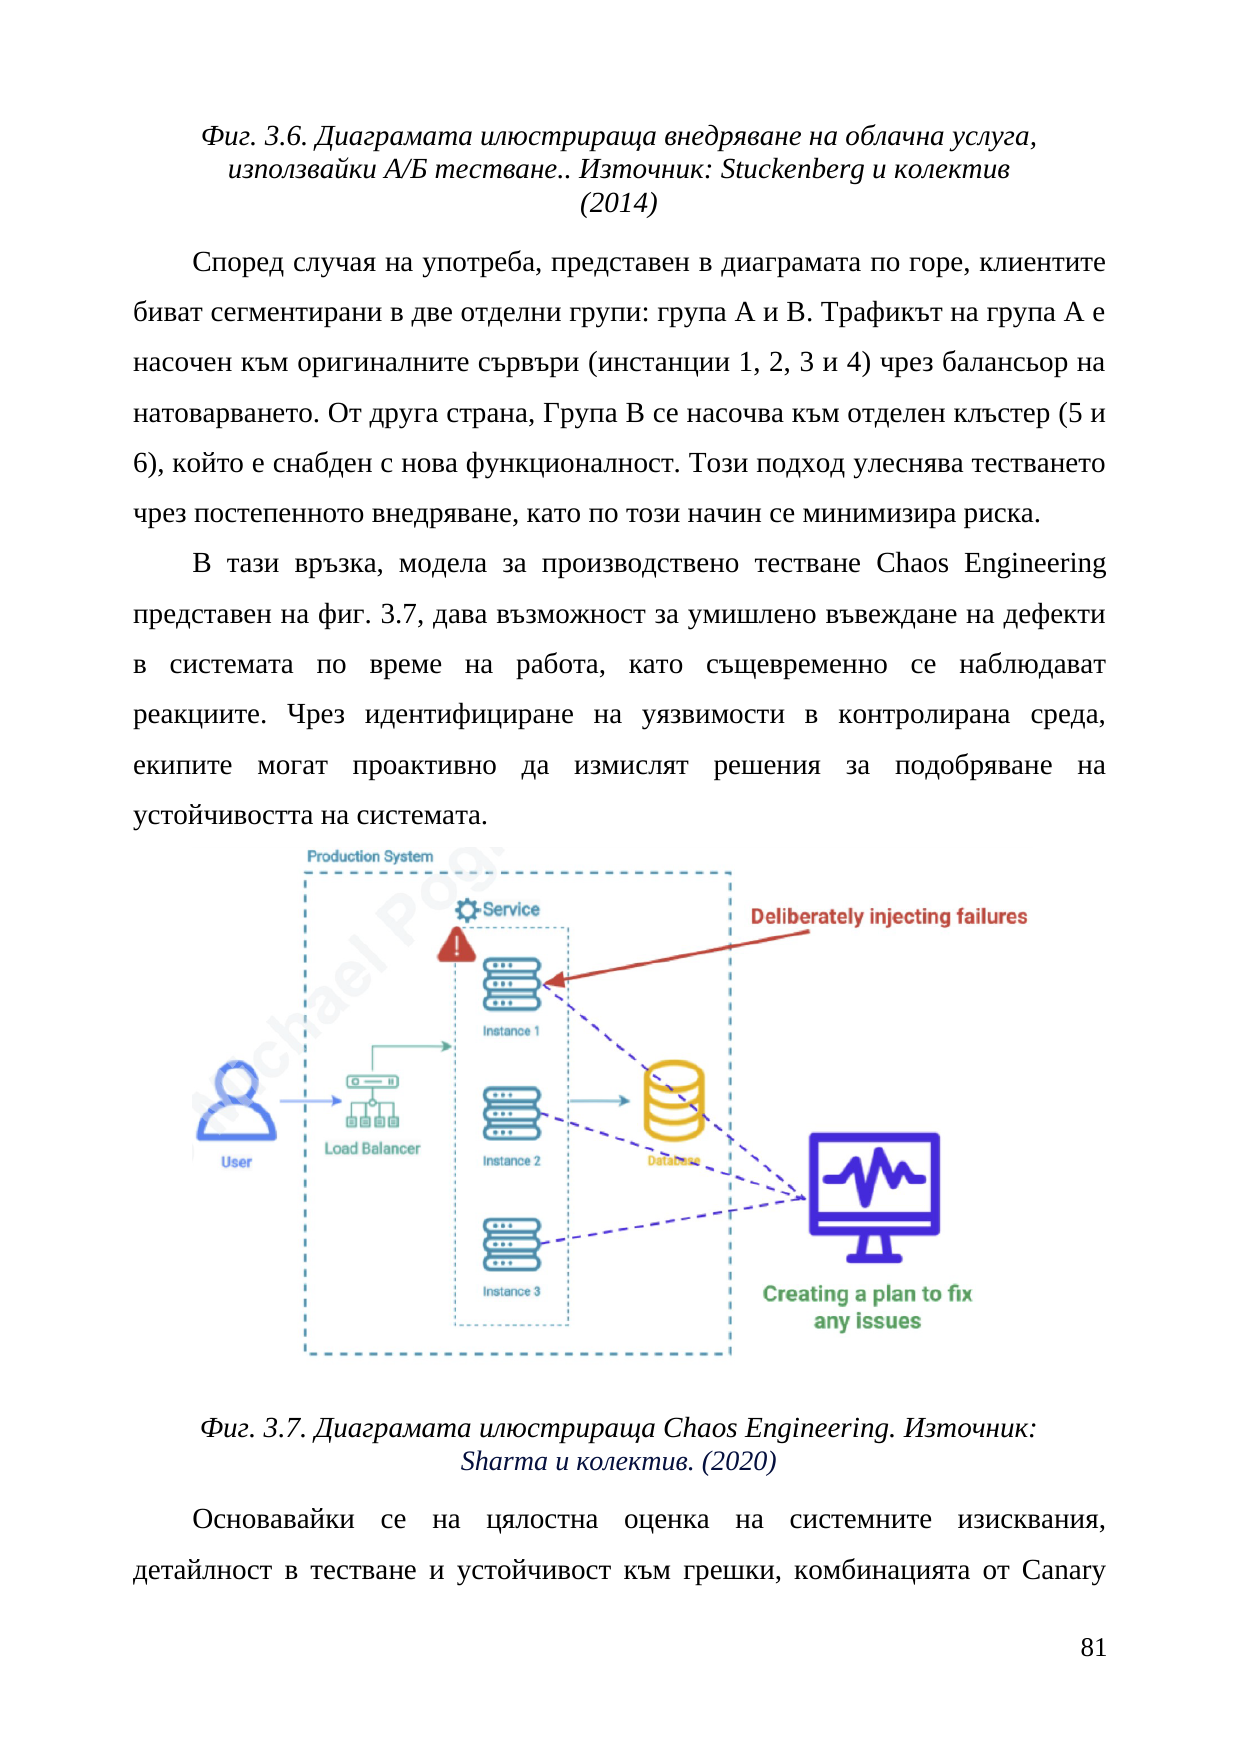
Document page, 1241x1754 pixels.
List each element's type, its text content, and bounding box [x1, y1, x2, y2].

text В тази връзка, модела за производствено тестване Chaos Engineering представен на фиг. 3.7, дава възможност за умишлено въвеждане на дефекти в системата по време на работа, като същевременно се наблюдават реакциите. Чрез идентифициране на уязвимости в контролирана среда, екипите могат проактивно да измислят решения за подобряване на устойчивостта на системата. [133, 546, 1107, 831]
picture [192, 847, 1033, 1369]
text Според случая на употреба, представен в диаграмата по горе, клиентите биват сегментирани в две отделни групи: група A и B. Трафикът на група A е насочен към оригиналните сървъри (инстанции 1, 2, 3 и 4) чрез балансьор на натоварването. От друга страна, Група B се насочва към отделен клъстер (5 и 6), който е снабден с нова функционалност. Този подход улеснява тестването чрез постепенното внедряване, като по този начин се минимизира риска. [133, 244, 1107, 529]
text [133, 1501, 1107, 1585]
title Фиг. 3.7. Диаграмата илюстрираща Chaos Engineering. Източник: Sharma и колектив. (2020) [192, 1411, 1048, 1476]
title Фиг. 3.6. Диаграмата илюстрираща внедряване на облачна услуга, използвайки А/Б тестване.. Източник: Stuckenberg и колектив (2014) [192, 118, 1048, 219]
